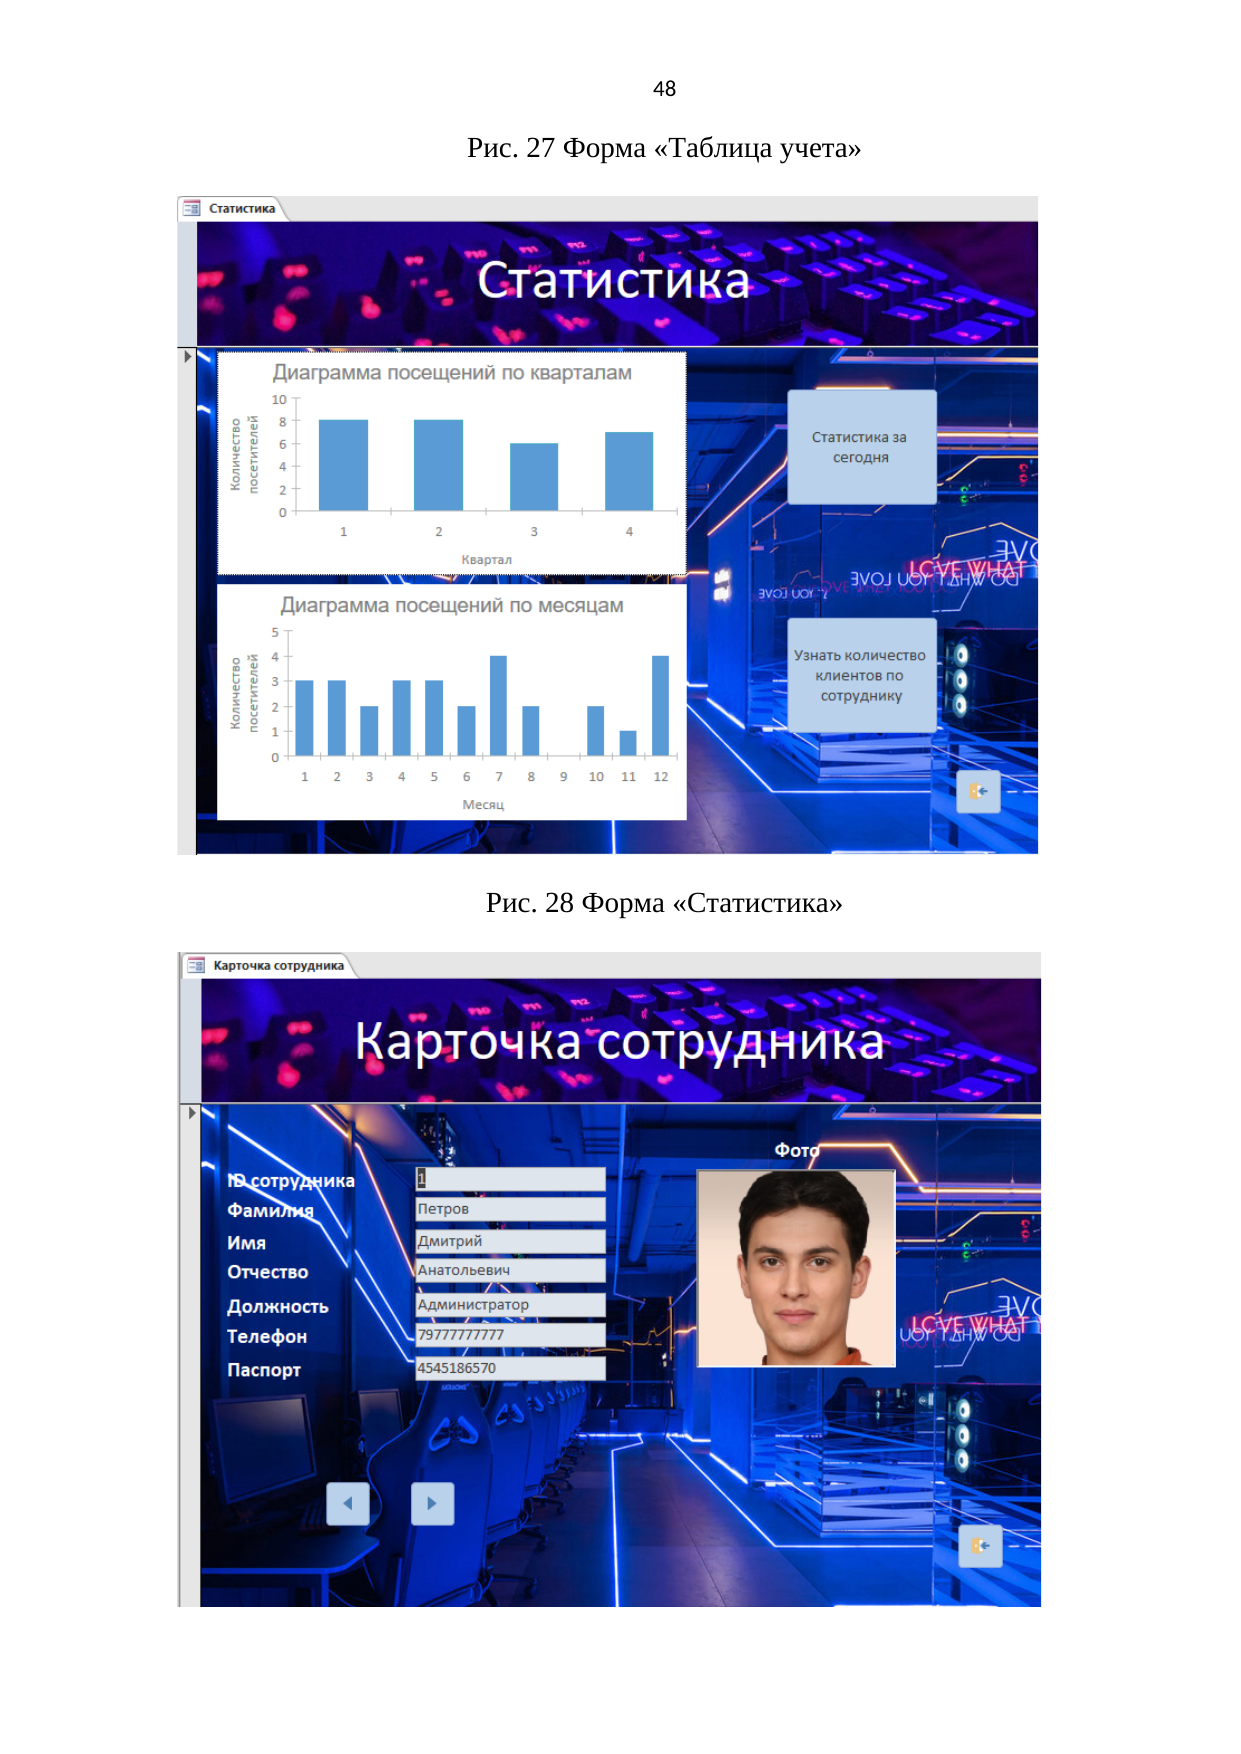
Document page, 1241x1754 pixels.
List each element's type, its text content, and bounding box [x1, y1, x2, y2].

picture [177, 952, 1042, 1607]
text Рис. 27 Форма «Таблица учета» [177, 130, 1152, 163]
picture [177, 196, 1039, 855]
text Рис. 28 Форма «Статистика» [177, 885, 1152, 919]
